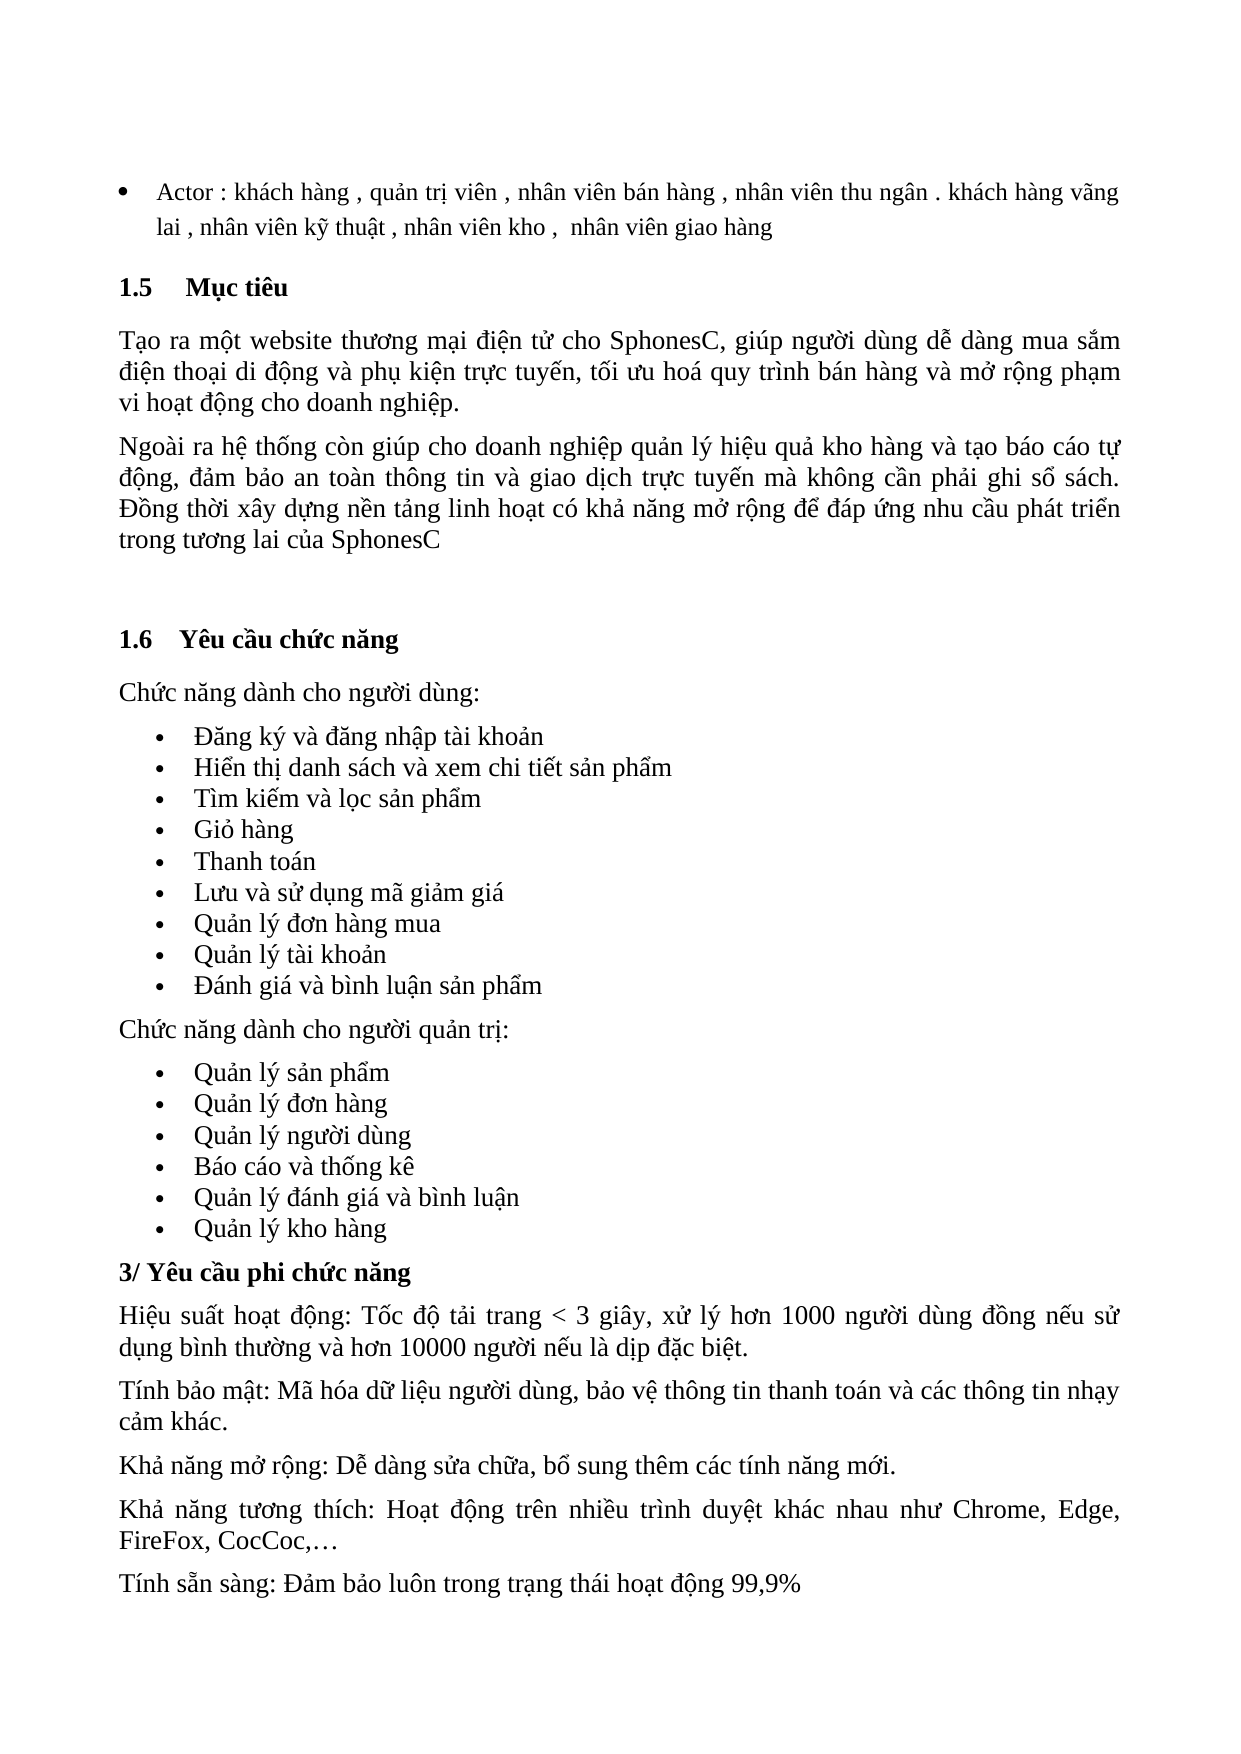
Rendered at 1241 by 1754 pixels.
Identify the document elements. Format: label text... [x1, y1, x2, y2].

list Thanh toán [156, 844, 1122, 876]
text Tính sẵn sàng: Đảm bảo luôn trong trạng thái hoạt động 99,9% [118, 1567, 1122, 1599]
text Tính bảo mật: Mã hóa dữ liệu người dùng, bảo vệ thông tin thanh toán và các thông tin nhạy cảm khác. [118, 1374, 1122, 1437]
list Quản lý sản phẩm [156, 1056, 1122, 1088]
text Ngoài ra hệ thống còn giúp cho doanh nghiệp quản lý hiệu quả kho hàng và tạo báo cáo tự động, đảm bảo an toàn thông tin và giao dịch trực tuyến mà không cần phải ghi sổ sách. Đồng thời xây dựng nền tảng linh hoạt có khả năng mở rộng để đáp ứng nhu cầu phát triển trong tương lai của SphonesC [118, 430, 1122, 555]
text Chức năng dành cho người dùng: [118, 676, 1122, 707]
subtitle Mục tiêu [118, 271, 1122, 302]
list Tìm kiếm và lọc sản phẩm [156, 782, 1122, 813]
list Quản lý đơn hàng [156, 1088, 1122, 1119]
list Báo cáo và thống kê [156, 1150, 1122, 1181]
list Quản lý người dùng [156, 1119, 1122, 1150]
list Quản lý kho hàng [156, 1212, 1122, 1243]
subtitle Yêu cầu chức năng [118, 623, 1122, 654]
text 3/ Yêu cầu phi chức năng [118, 1256, 1122, 1287]
list Quản lý đơn hàng mua [156, 907, 1122, 938]
list Quản lý đánh giá và bình luận [156, 1181, 1122, 1212]
text Khả năng mở rộng: Dễ dàng sửa chữa, bổ sung thêm các tính năng mới. [118, 1449, 1122, 1480]
list Giỏ hàng [156, 813, 1122, 844]
list Đánh giá và bình luận sản phẩm [156, 969, 1122, 1000]
text Tạo ra một website thương mại điện tử cho SphonesC, giúp người dùng dễ dàng mua sắm điện thoại di động và phụ kiện trực tuyến, tối ưu hoá quy trình bán hàng và mở rộng phạm vi hoạt động cho doanh nghiệp. [118, 324, 1122, 418]
text Chức năng dành cho người quản trị: [118, 1013, 1122, 1044]
text Khả năng tương thích: Hoạt động trên nhiều trình duyệt khác nhau như Chrome, Edge, FireFox, CocCoc,… [118, 1493, 1122, 1555]
list Hiển thị danh sách và xem chi tiết sản phẩm [156, 751, 1122, 782]
list Đăng ký và đăng nhập tài khoản [156, 720, 1122, 751]
list Lưu và sử dụng mã giảm giá [156, 876, 1122, 907]
list Quản lý tài khoản [156, 938, 1122, 969]
text Hiệu suất hoạt động: Tốc độ tải trang < 3 giây, xử lý hơn 1000 người dùng đồng nếu sử dụng bình thường và hơn 10000 người nếu là dịp đặc biệt. [118, 1299, 1122, 1362]
list Actor : khách hàng , quản trị viên , nhân viên bán hàng , nhân viên thu ngân . khách hàng vãng lai , nhân viên kỹ thuật , nhân viên kho , nhân viên giao hàng [118, 177, 1120, 240]
